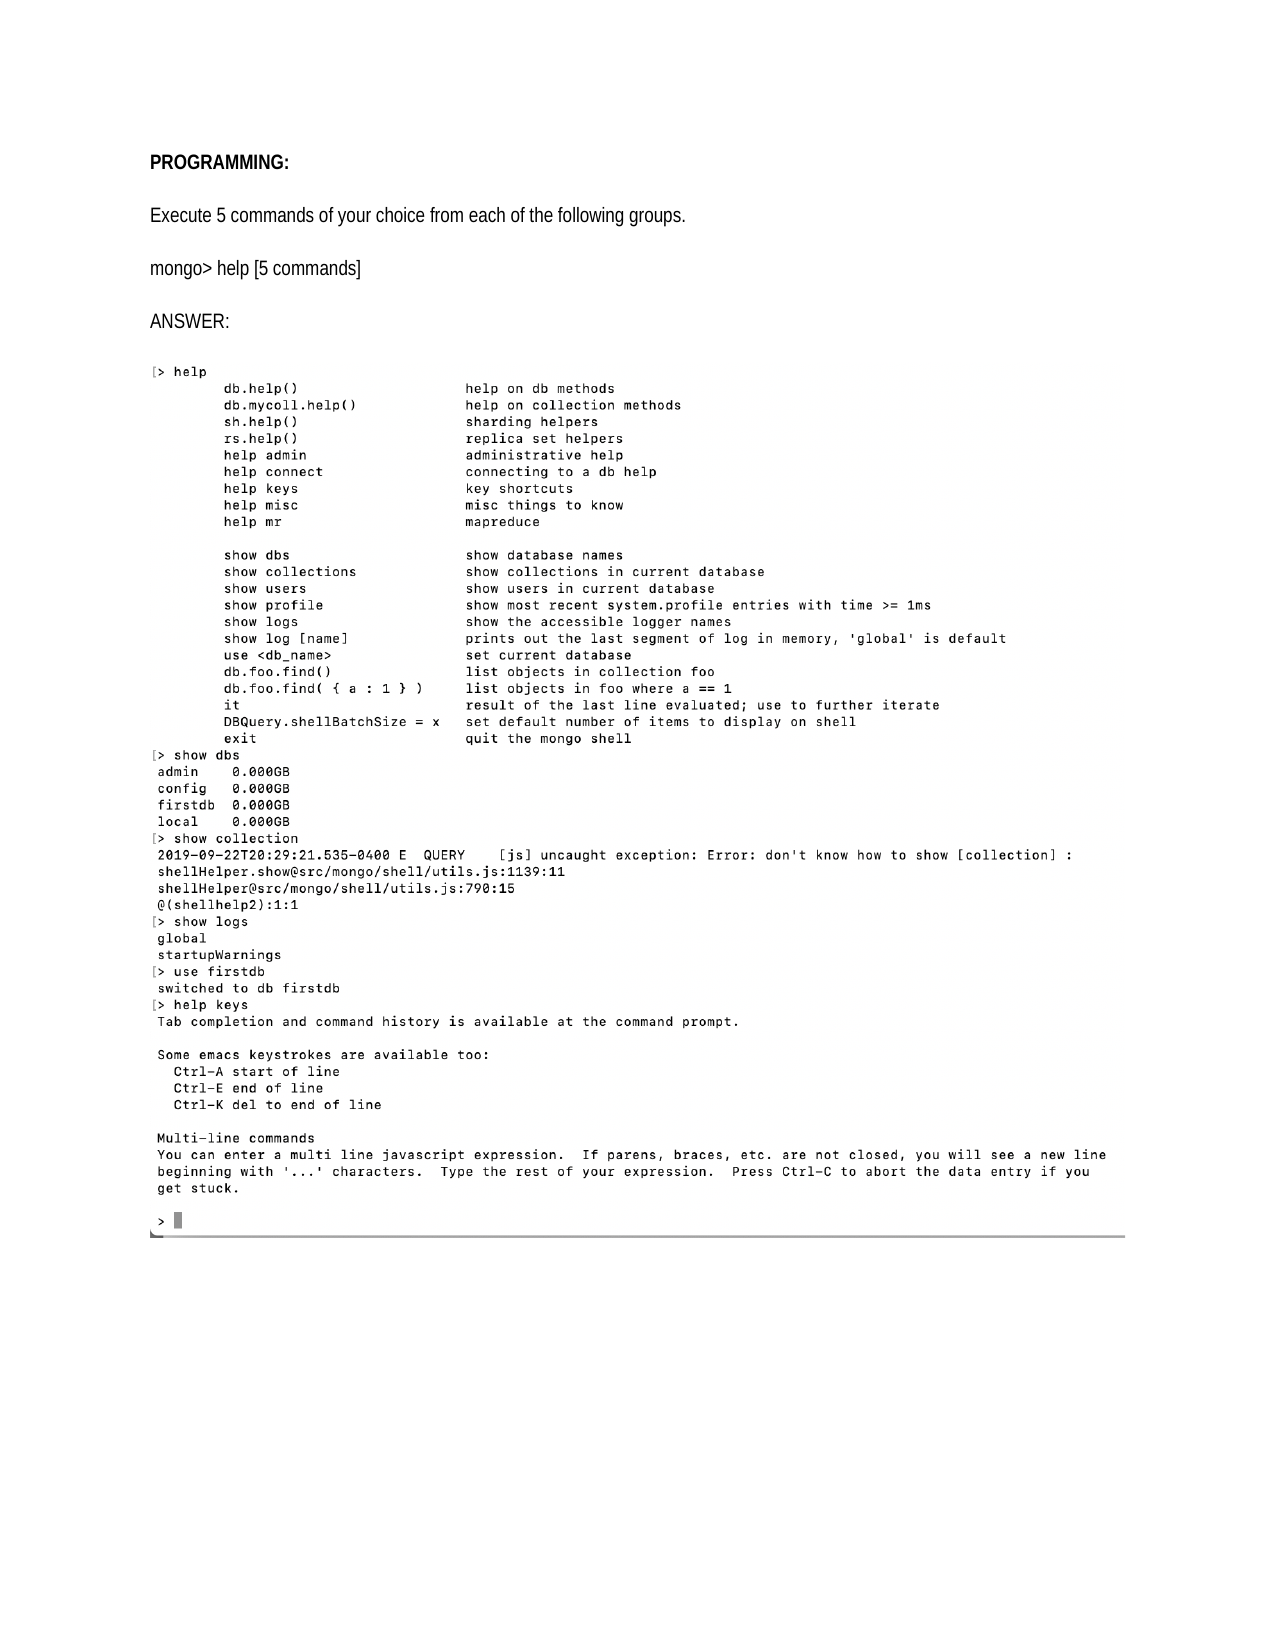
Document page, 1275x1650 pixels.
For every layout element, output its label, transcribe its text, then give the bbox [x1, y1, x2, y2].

text ANSWER: [150, 309, 1125, 333]
text PROGRAMMING: [150, 150, 1125, 174]
text Execute 5 commands of your choice from each of the following groups. [150, 203, 1125, 227]
text mongo> help [5 commands] [150, 256, 1125, 280]
picture [150, 362, 1125, 1238]
